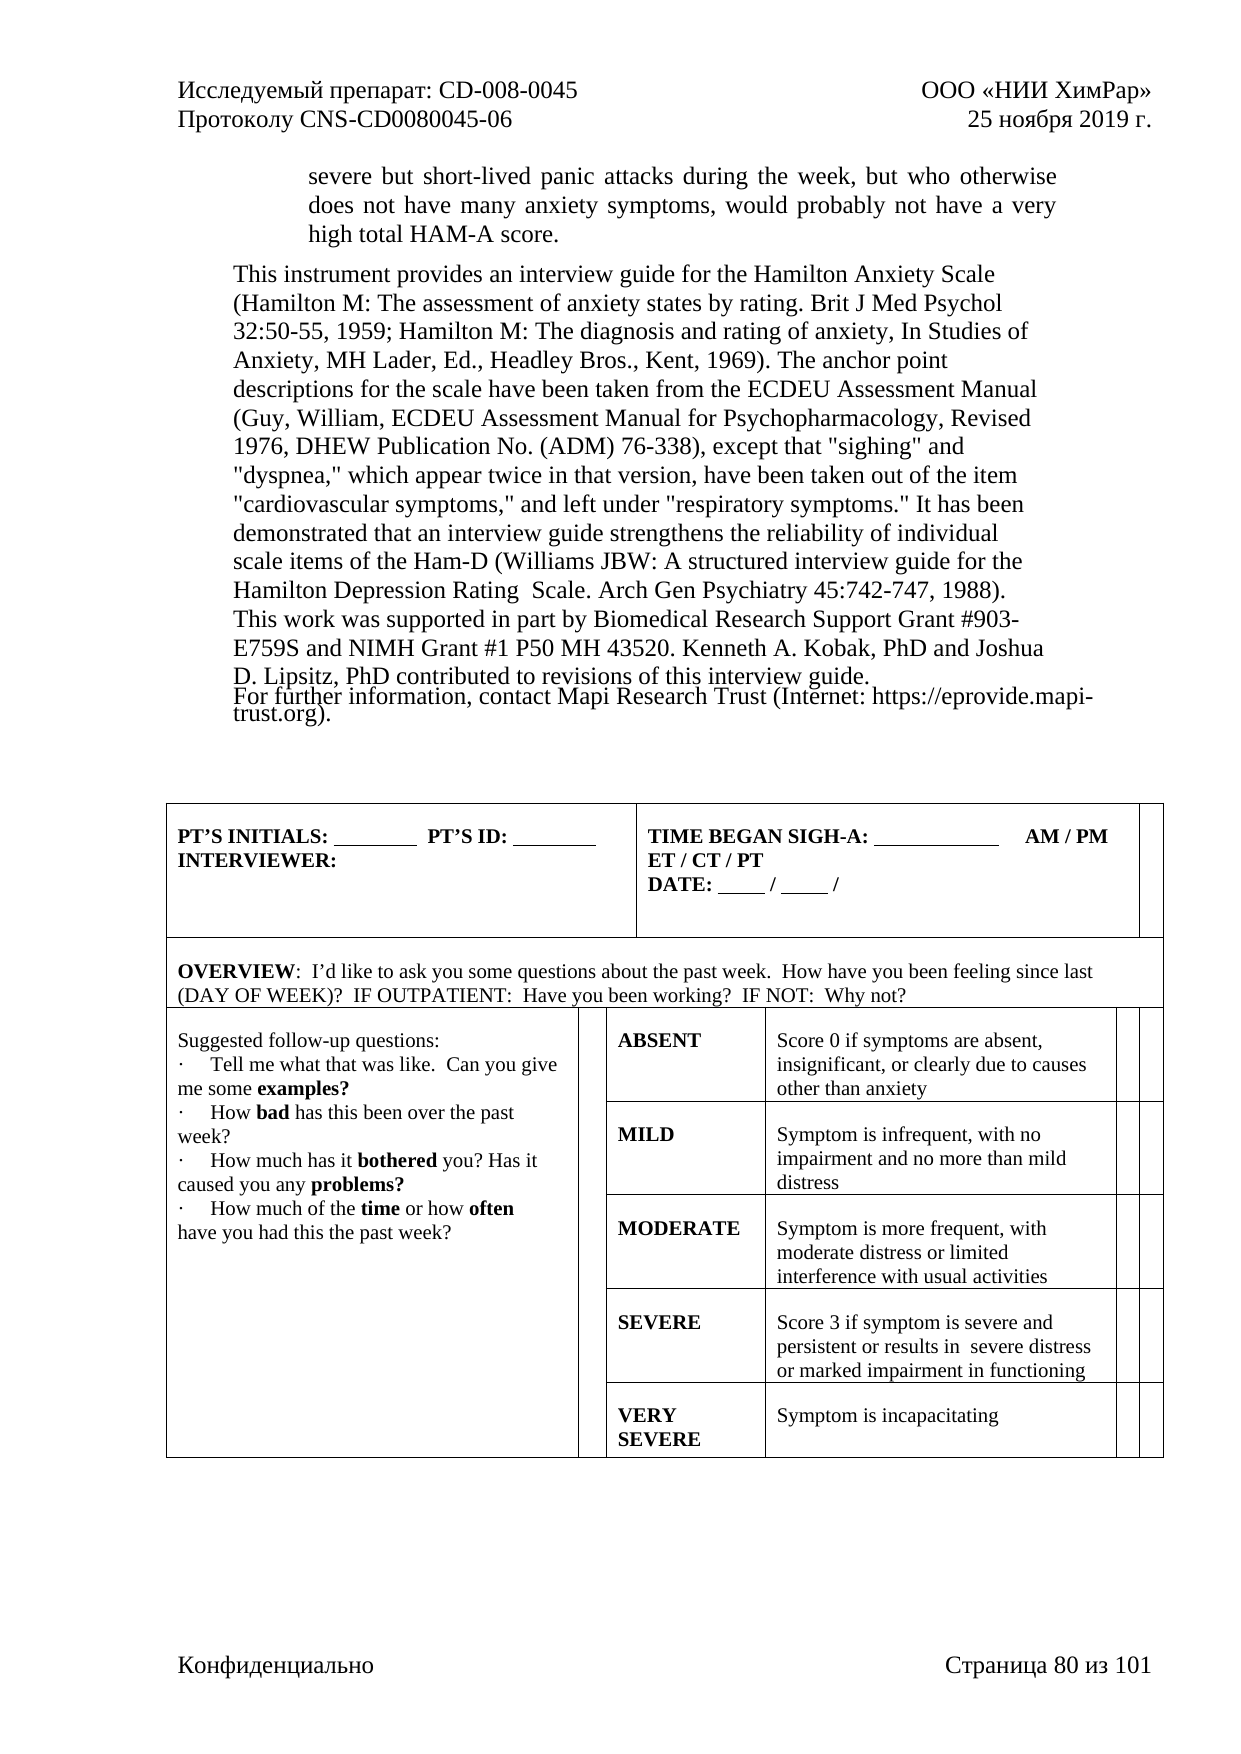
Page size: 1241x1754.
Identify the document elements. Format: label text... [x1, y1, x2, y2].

text This instrument provides an interview guide for the Hamilton Anxiety Scale (Hamilton M: The assessment of anxiety states by rating. Brit J Med Psychol 32:50-55, 1959; Hamilton M: The diagnosis and rating of anxiety, In Studies of Anxiety, MH Lader, Ed., Headley Bros., Kent, 1969). The anchor point descriptions for the scale have been taken from the ECDEU Assessment Manual (Guy, William, ECDEU Assessment Manual for Psychopharmacology, Revised 1976, DHEW Publication No. (ADM) 76-338), except that "sighing" and "dyspnea," which appear twice in that version, have been taken out of the item "cardiovascular symptoms," and left under "respiratory symptoms." It has been demonstrated that an interview guide strengthens the reliability of individual scale items of the Ham-D (Williams JBW: A structured interview guide for the Hamilton Depression Rating Scale. Arch Gen Psychiatry 45:742-747, 1988). This work was supported in part by Biomedical Research Support Grant #903-E759S and NIMH Grant #1 P50 MH 43520. Kenneth A. Kobak, PhD and Joshua D. Lipsitz, PhD contributed to revisions of this interview guide. [233, 259, 1051, 690]
table_cell OVERVIEW: I’d like to ask you some questions about the past week. How have you been feeling since last (DAY OF WEEK)? IF OUTPATIENT: Have you been working? IF NOT: Why not? [167, 938, 1163, 1007]
table_cell SEVERE [607, 1289, 765, 1382]
table_cell [1117, 1289, 1139, 1382]
table_header [1140, 804, 1163, 937]
table_cell VERY SEVERE [607, 1383, 765, 1457]
table_cell [1140, 1195, 1163, 1288]
table_cell [579, 1008, 606, 1457]
table_cell Symptom is infrequent, with no impairment and no more than mild distress [766, 1102, 1116, 1194]
table_cell [1117, 1383, 1139, 1457]
table_cell [1140, 1289, 1163, 1382]
table_cell [1140, 1102, 1163, 1194]
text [308, 161, 1057, 247]
table_cell [1140, 1008, 1163, 1101]
table_cell [1140, 1383, 1163, 1457]
table_cell [1117, 1008, 1139, 1101]
table_cell Suggested follow-up questions: · Tell me what that was like. Can you give me some examples? · How bad has this been over the past week? · How much has it bothered you? Has it caused you any problems? · How much of the time or how often have you had this the past week? [167, 1008, 578, 1457]
table_cell Score 0 if symptoms are absent, insignificant, or clearly due to causes other than anxiety [766, 1008, 1116, 1101]
table_cell Symptom is incapacitating [766, 1383, 1116, 1457]
table_cell Score 3 if symptom is severe and persistent or results in severe distress or marked impairment in functioning [766, 1289, 1116, 1382]
table_cell ABSENT [607, 1008, 765, 1101]
table_cell [1117, 1102, 1139, 1194]
table_cell MILD [607, 1102, 765, 1194]
table_cell [1117, 1195, 1139, 1288]
table_header TIME BEGAN SIGH-A: AM / PM ET / CT / PT DATE: / / [637, 804, 1139, 937]
table_cell Symptom is more frequent, with moderate distress or limited interference with usual activities [766, 1195, 1116, 1288]
table_header PT’S INITIALS: PT’S ID: INTERVIEWER: [167, 804, 636, 937]
text For further information, contact Mapi Research Trust (Internet: https://eprovide.mapi-trust.org). [233, 690, 1152, 725]
table_cell MODERATE [607, 1195, 765, 1288]
